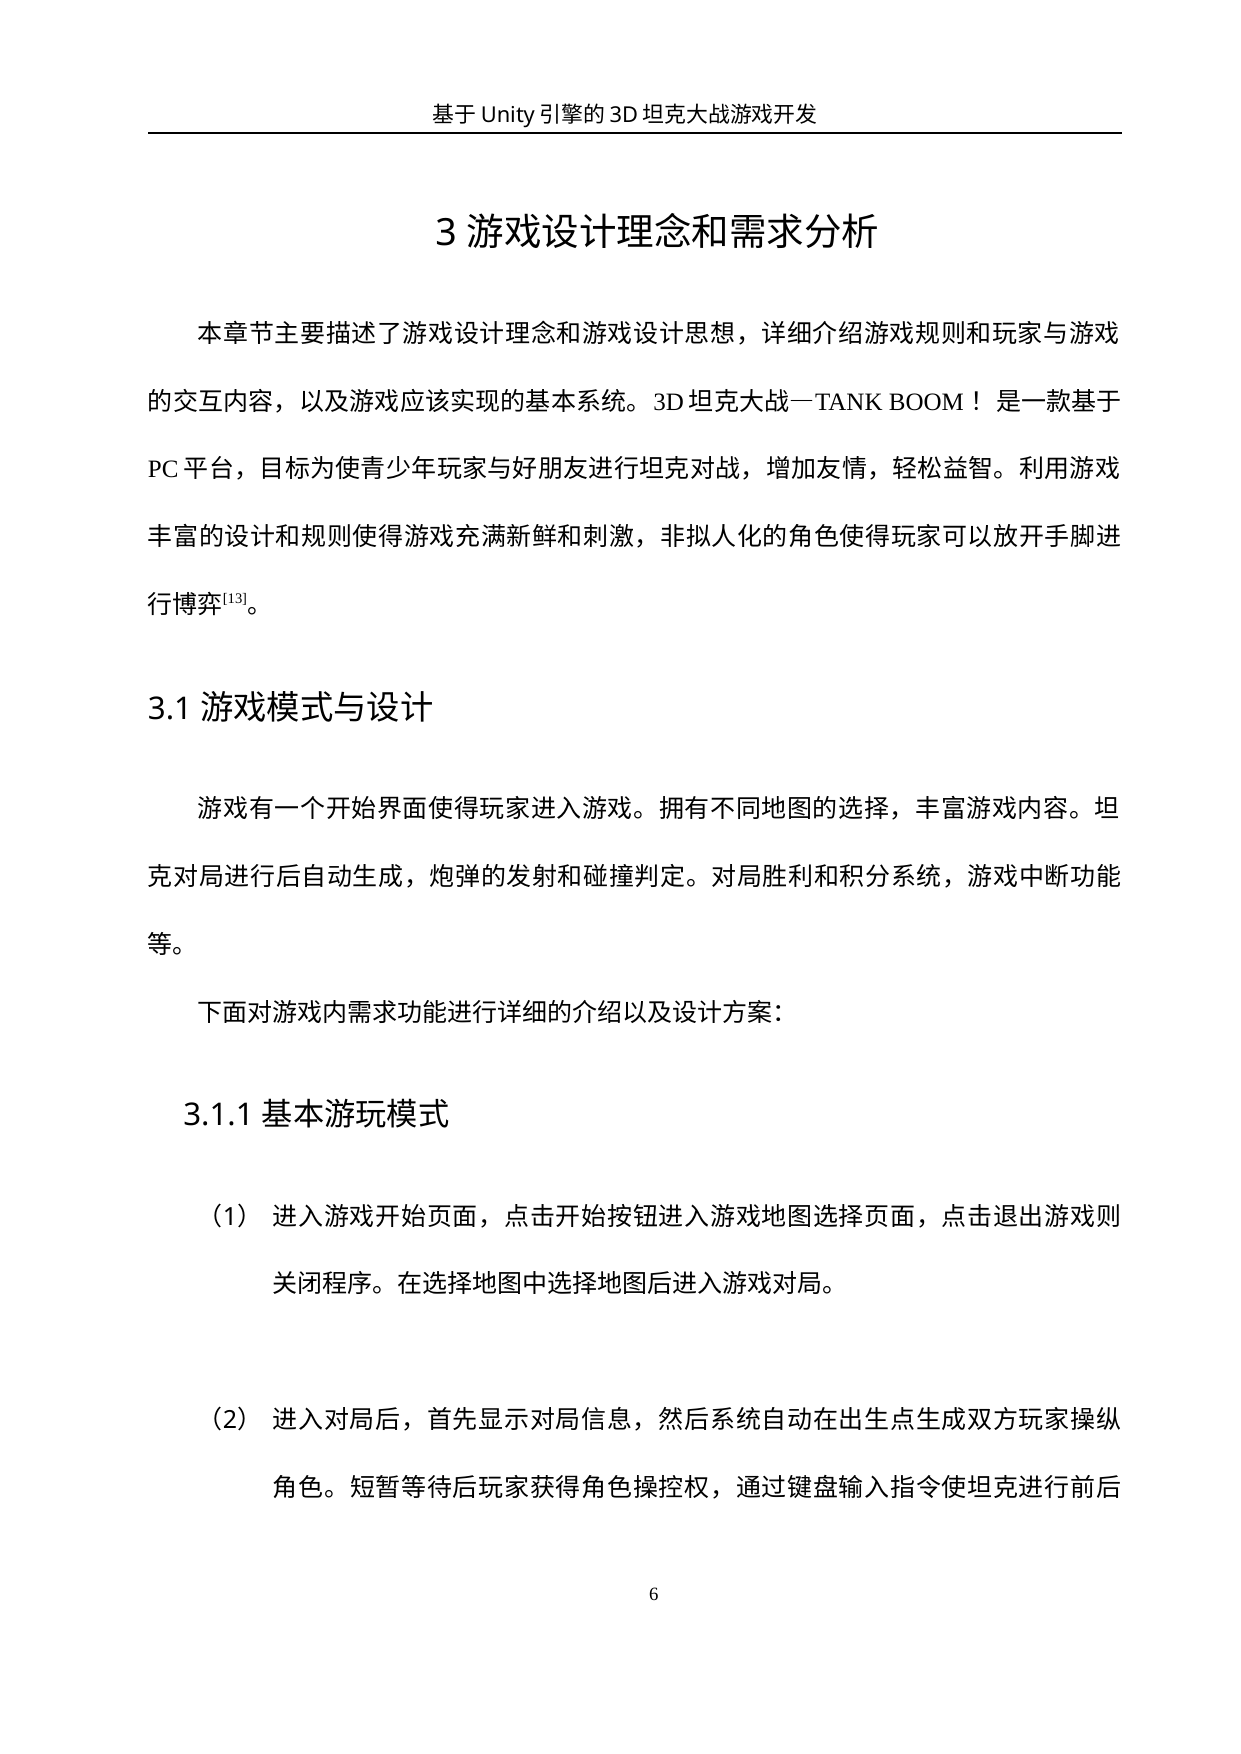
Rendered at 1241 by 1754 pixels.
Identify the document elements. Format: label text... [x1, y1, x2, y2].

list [198, 1384, 1122, 1520]
subtitle 游戏模式与设计 [148, 671, 1122, 739]
text 本章节主要描述了游戏设计理念和游戏设计思想，详细介绍游戏规则和玩家与游戏的交互内容，以及游戏应该实现的基本系统。3D坦克大战—TANK BOOM ！是一款基于PC平台，目标为使青少年玩家与好朋友进行坦克对战，增加友情，轻松益智。利用游戏丰富的设计和规则使得游戏充满新鲜和刺激，非拟人化的角色使得玩家可以放开手脚进行博弈[13]。 [148, 297, 1122, 637]
list 进入游戏开始页面，点击开始按钮进入游戏地图选择页面，点击退出游戏则关闭程序。在选择地图中选择地图后进入游戏对局。 [198, 1180, 1122, 1316]
subtitle 基本游玩模式 [183, 1078, 1122, 1146]
subtitle 游戏设计理念和需求分析 [192, 195, 1122, 263]
text 下面对游戏内需求功能进行详细的介绍以及设计方案： [148, 976, 1122, 1044]
text 游戏有一个开始界面使得玩家进入游戏。拥有不同地图的选择，丰富游戏内容。坦克对局进行后自动生成，炮弹的发射和碰撞判定。对局胜利和积分系统，游戏中断功能等。 [148, 773, 1122, 976]
